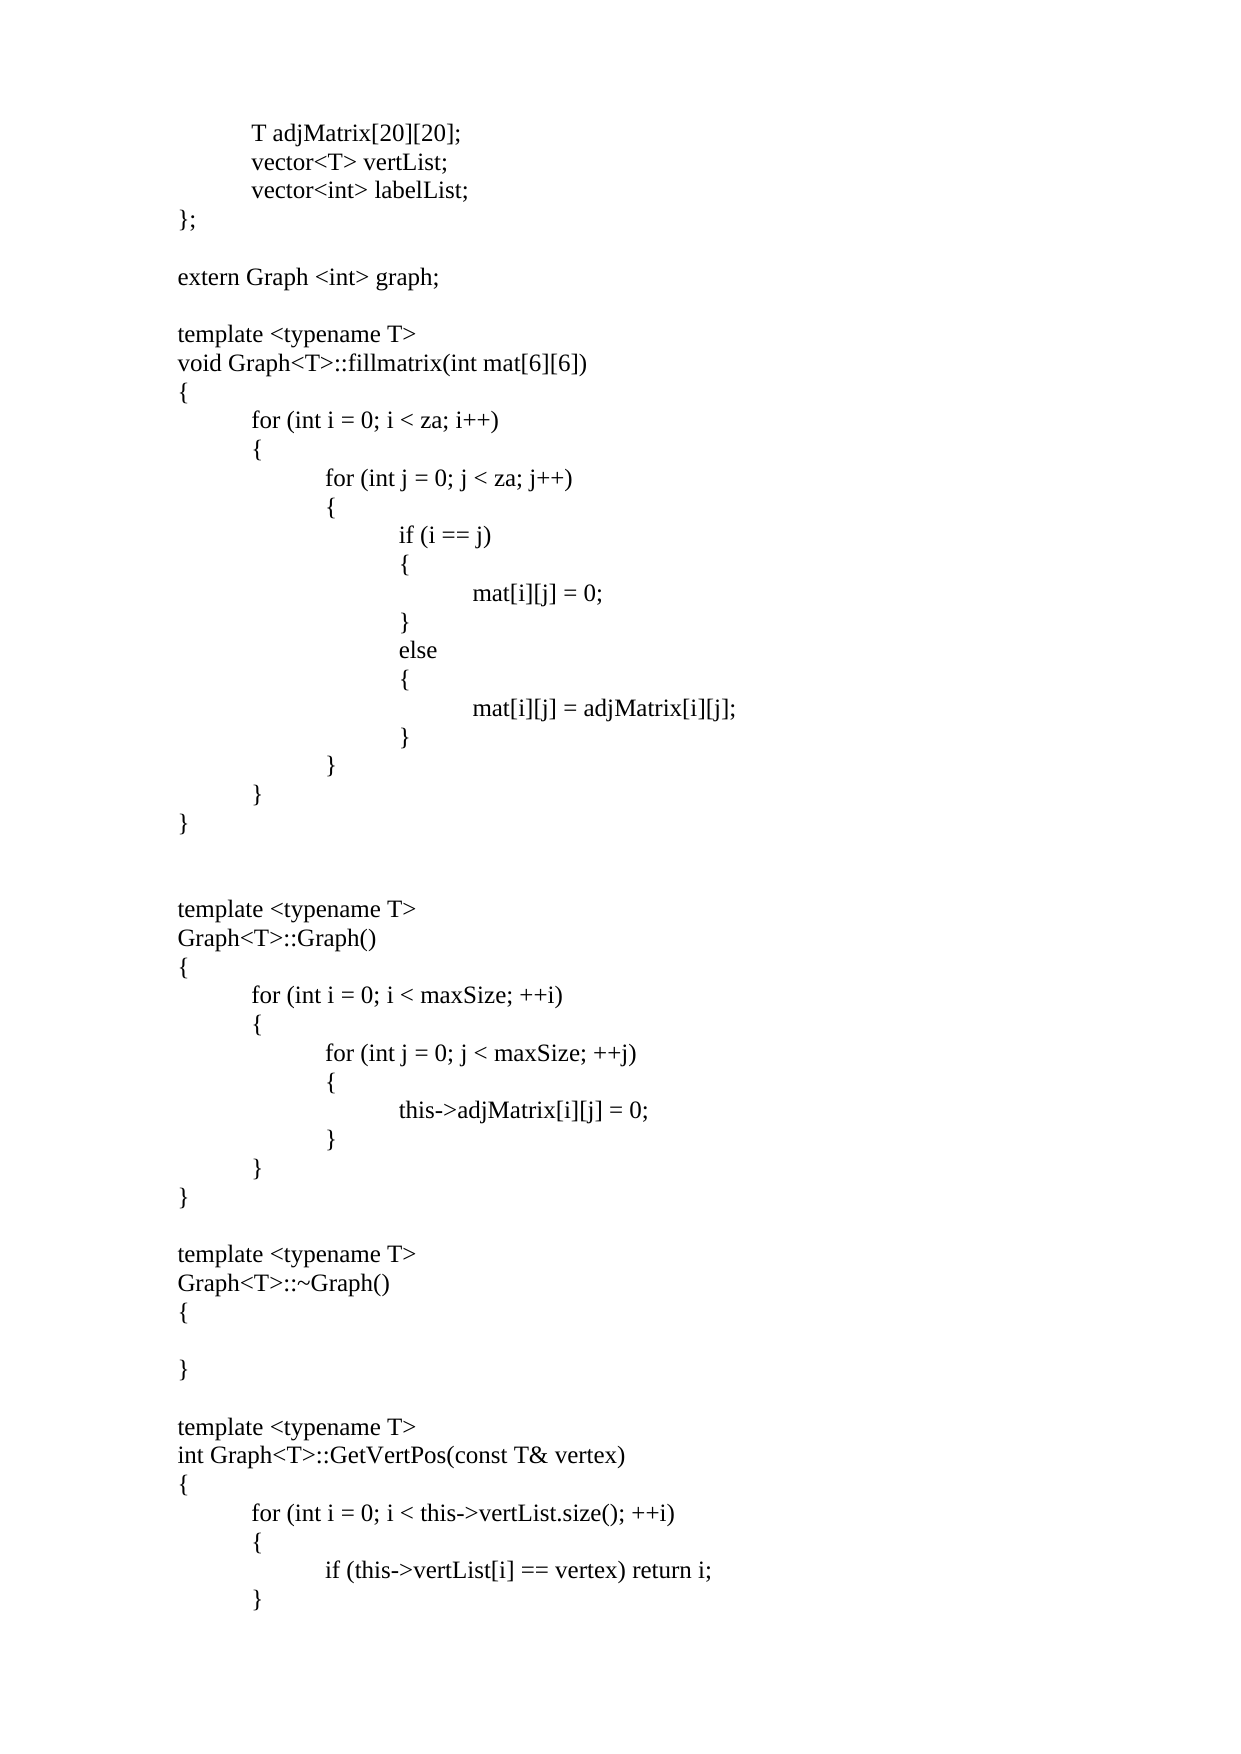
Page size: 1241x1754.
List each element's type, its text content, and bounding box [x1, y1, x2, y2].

text template <typename T> [177, 319, 1152, 348]
text { [177, 434, 1152, 463]
text { [177, 952, 1152, 981]
text } [177, 751, 1152, 779]
text else [177, 636, 1152, 664]
text } [177, 808, 1152, 837]
text for (int i = 0; i < maxSize; ++i) [177, 981, 1152, 1009]
text template <typename T> [177, 1412, 1152, 1441]
text { [177, 1009, 1152, 1038]
text { [177, 1469, 1152, 1498]
text this->adjMatrix[i][j] = 0; [177, 1096, 1152, 1124]
text for (int j = 0; j < za; j++) [177, 463, 1152, 492]
text extern Graph <int> graph; [177, 262, 1152, 291]
text if (i == j) [177, 521, 1152, 549]
text int Graph<T>::GetVertPos(const T& vertex) [177, 1441, 1152, 1469]
text { [177, 664, 1152, 693]
text }; [177, 204, 1152, 233]
text { [177, 1067, 1152, 1096]
text vector<T> vertList; [177, 147, 1152, 176]
text } [177, 1182, 1152, 1211]
text } [177, 607, 1152, 636]
text template <typename T> [177, 894, 1152, 923]
text Graph<T>::Graph() [177, 923, 1152, 952]
text vector<int> labelList; [177, 176, 1152, 204]
text } [177, 1584, 1152, 1613]
text mat[i][j] = 0; [177, 578, 1152, 607]
text } [177, 779, 1152, 808]
text for (int j = 0; j < maxSize; ++j) [177, 1038, 1152, 1067]
text Graph<T>::~Graph() [177, 1268, 1152, 1297]
text for (int i = 0; i < this->vertList.size(); ++i) [177, 1498, 1152, 1527]
text T adjMatrix[20][20]; [177, 118, 1152, 147]
text template <typename T> [177, 1239, 1152, 1268]
text { [177, 492, 1152, 521]
text if (this->vertList[i] == vertex) return i; [177, 1556, 1152, 1584]
text } [177, 1354, 1152, 1383]
text mat[i][j] = adjMatrix[i][j]; [177, 693, 1152, 722]
text } [177, 722, 1152, 751]
text void Graph<T>::fillmatrix(int mat[6][6]) [177, 348, 1152, 377]
text { [177, 1527, 1152, 1556]
text { [177, 549, 1152, 578]
text { [177, 1297, 1152, 1326]
text { [177, 377, 1152, 406]
text for (int i = 0; i < za; i++) [177, 406, 1152, 434]
text } [177, 1124, 1152, 1153]
text } [177, 1153, 1152, 1182]
